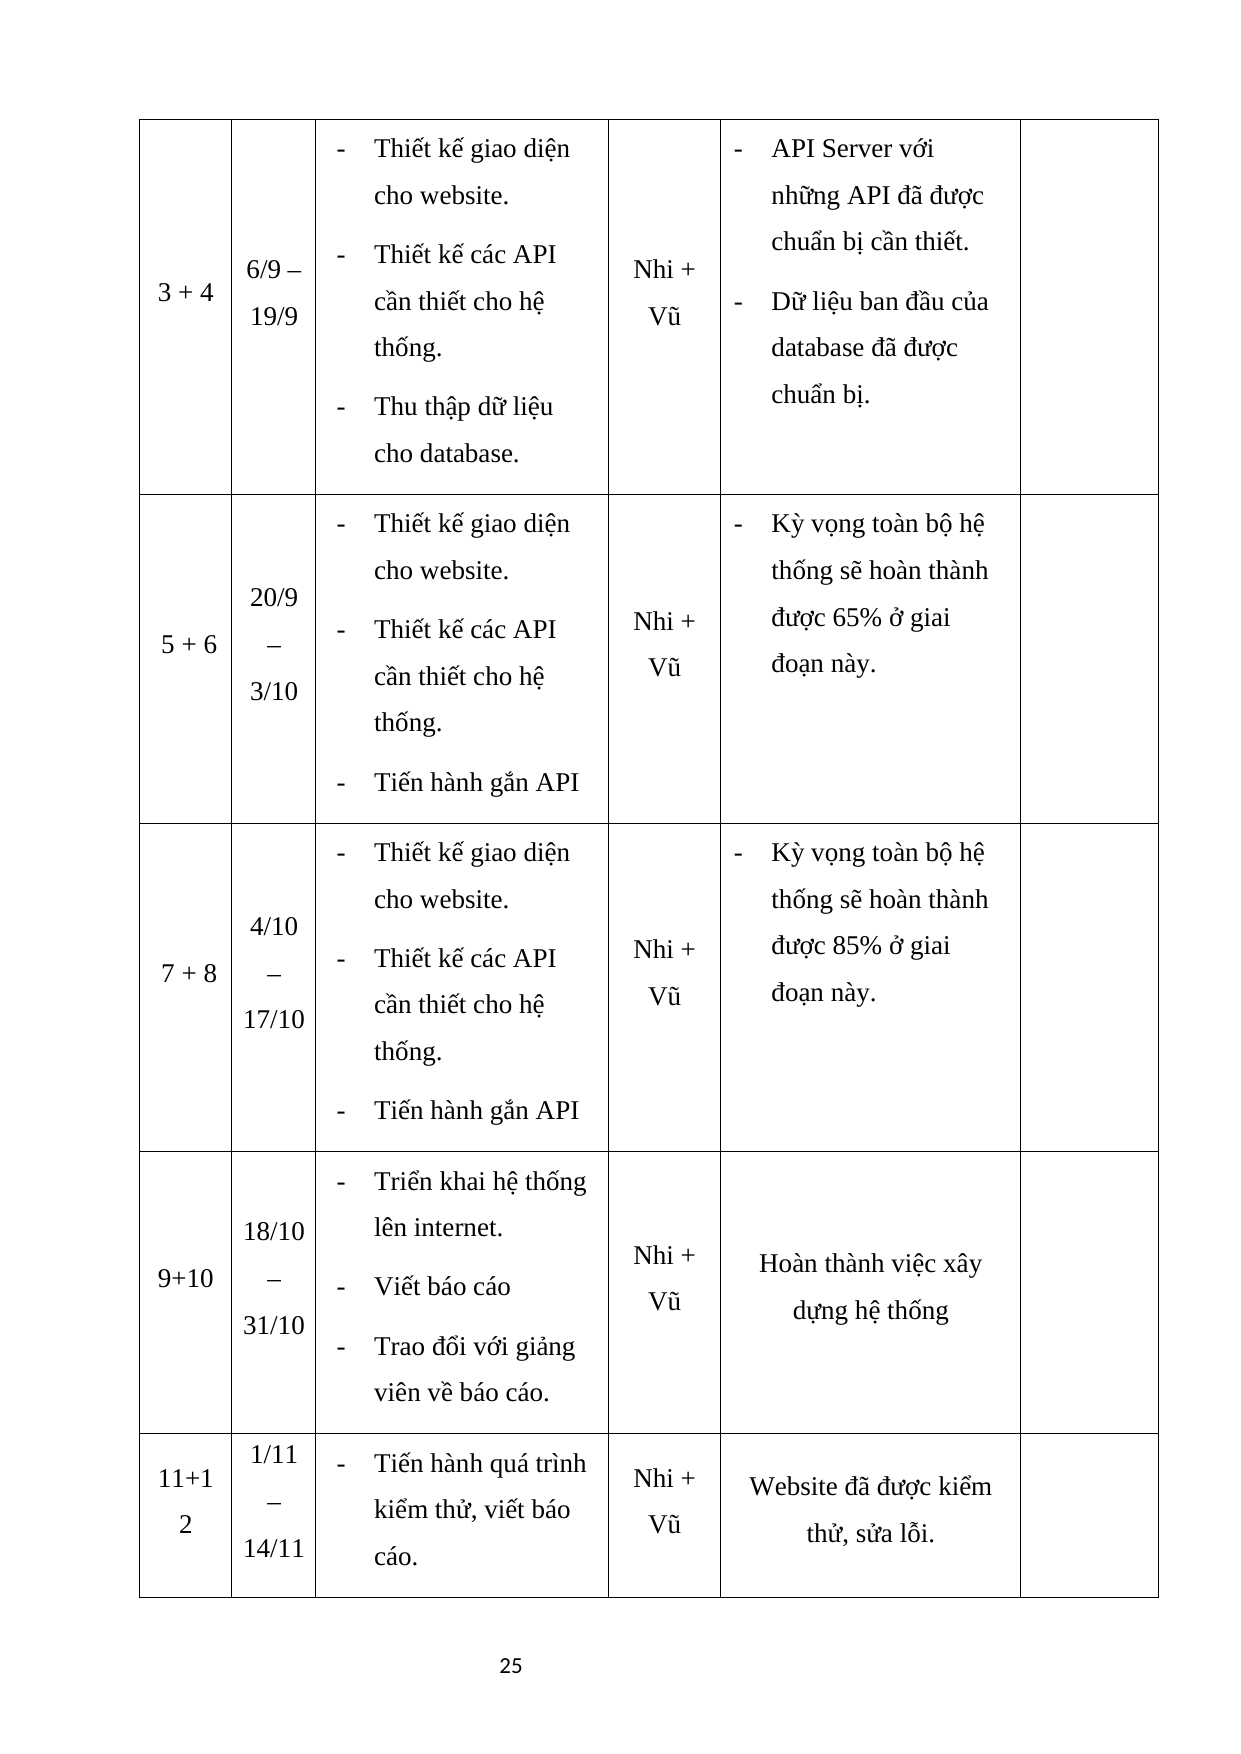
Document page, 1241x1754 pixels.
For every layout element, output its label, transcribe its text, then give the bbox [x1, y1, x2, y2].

table_cell Thiết kế giao diện cho website. Thiết kế các API cần thiết cho hệ thống. Thu thập dữ liệu cho database. [316, 120, 608, 494]
table_cell Triển khai hệ thống lên internet. Viết báo cáo Trao đổi với giảng viên về báo cáo. [316, 1152, 608, 1433]
table_cell Nhi + Vũ [609, 120, 720, 494]
table_cell 1/11 – 14/11 [232, 1434, 315, 1597]
table_cell [1021, 495, 1158, 822]
table_cell Kỳ vọng toàn bộ hệ thống sẽ hoàn thành được 65% ở giai đoạn này. [721, 495, 1020, 822]
table_cell Website đã được kiểm thử, sửa lỗi. [721, 1434, 1020, 1597]
table_cell 4/10 – 17/10 [232, 824, 315, 1151]
table_cell Tiến hành quá trình kiểm thử, viết báo cáo. [316, 1434, 608, 1597]
table_cell Hoàn thành việc xây dựng hệ thống [721, 1152, 1020, 1433]
table_cell API Server với những API đã được chuẩn bị cần thiết. Dữ liệu ban đầu của database đã được chuẩn bị. [721, 120, 1020, 494]
table_cell Nhi + Vũ [609, 1434, 720, 1597]
table_cell Nhi + Vũ [609, 824, 720, 1151]
table_cell 3 + 4 [140, 120, 231, 494]
table_cell 11+12 [140, 1434, 231, 1597]
table_cell 20/9 – 3/10 [232, 495, 315, 822]
table_cell Thiết kế giao diện cho website. Thiết kế các API cần thiết cho hệ thống. Tiến hành gắn API [316, 495, 608, 822]
table_cell [1021, 1152, 1158, 1433]
table_cell Nhi + Vũ [609, 1152, 720, 1433]
table_cell [1021, 120, 1158, 494]
table_cell Thiết kế giao diện cho website. Thiết kế các API cần thiết cho hệ thống. Tiến hành gắn API [316, 824, 608, 1151]
table_cell [1021, 824, 1158, 1151]
table_cell 5 + 6 [140, 495, 231, 822]
table_cell Kỳ vọng toàn bộ hệ thống sẽ hoàn thành được 85% ở giai đoạn này. [721, 824, 1020, 1151]
table_cell [1021, 1434, 1158, 1597]
table_cell 6/9 – 19/9 [232, 120, 315, 494]
table_cell 7 + 8 [140, 824, 231, 1151]
table_cell 18/10 – 31/10 [232, 1152, 315, 1433]
table_cell 9+10 [140, 1152, 231, 1433]
table_cell Nhi + Vũ [609, 495, 720, 822]
